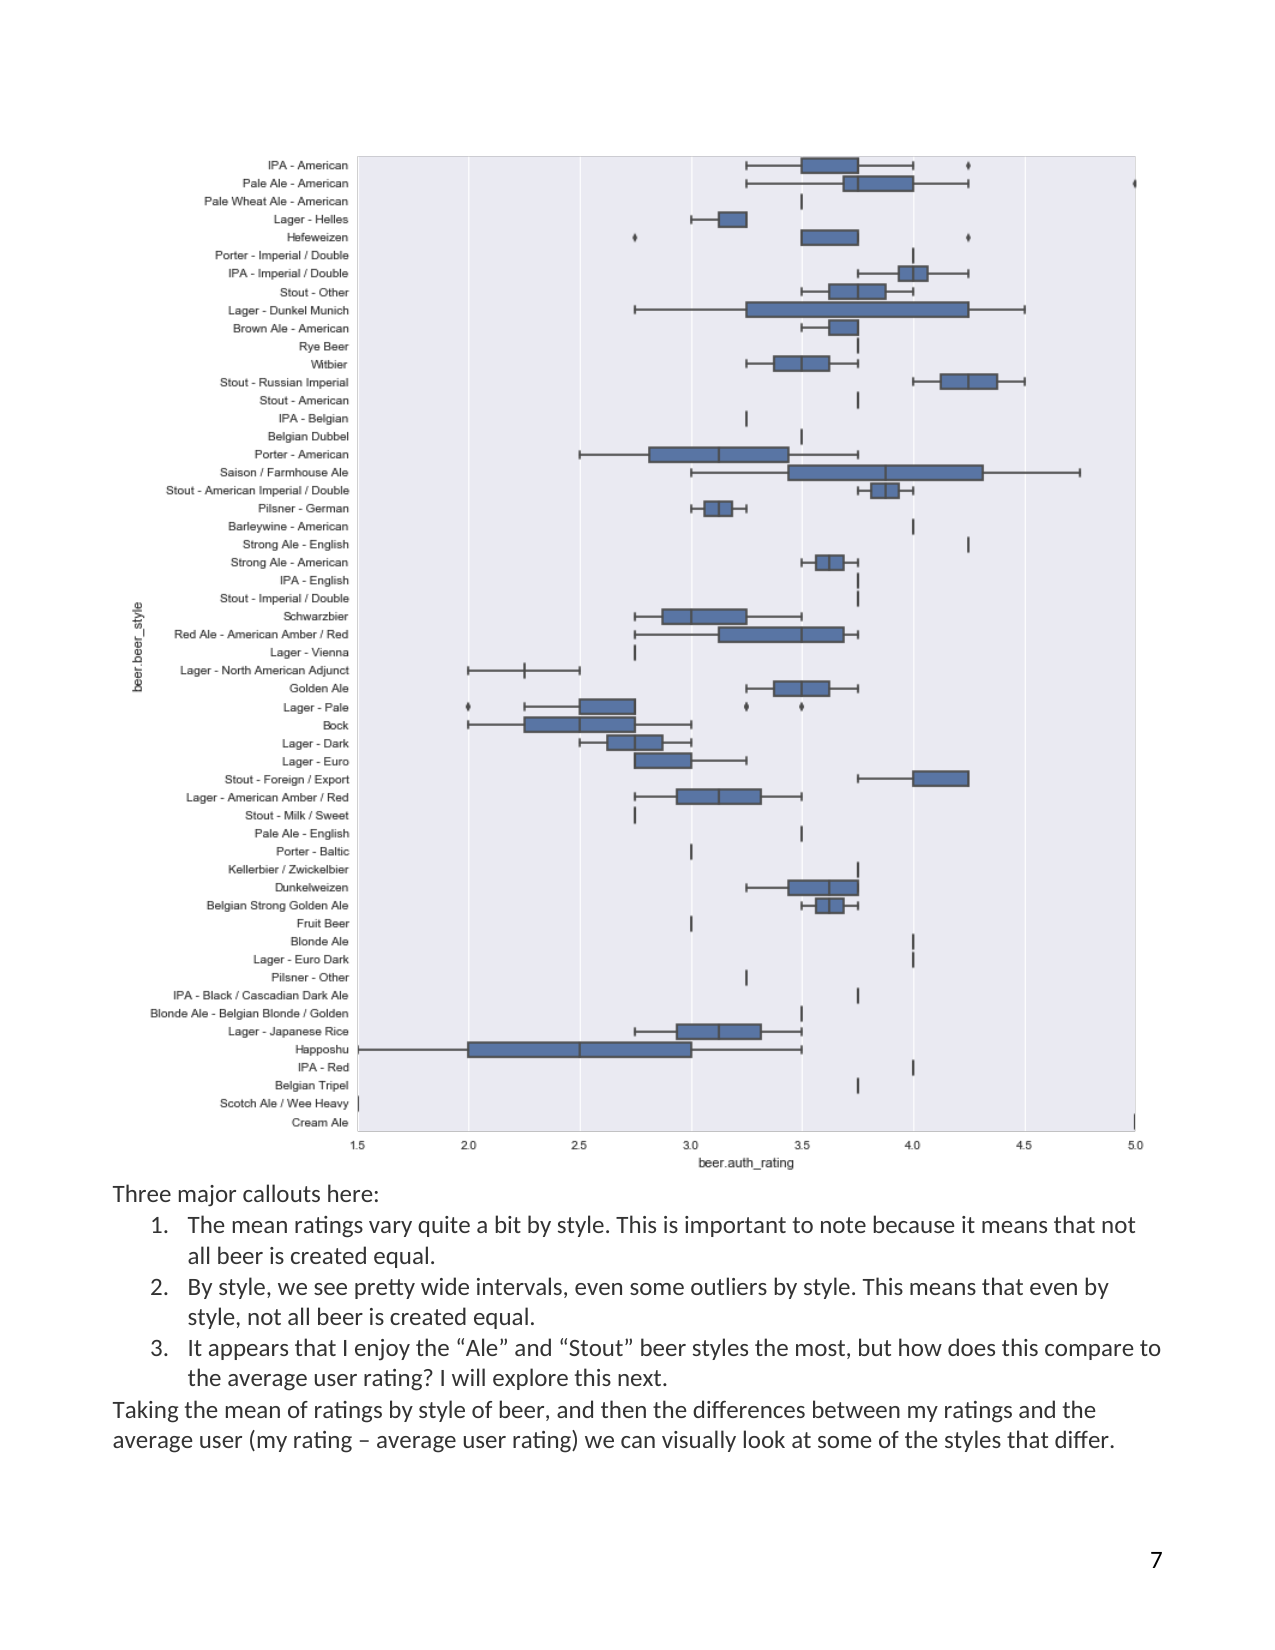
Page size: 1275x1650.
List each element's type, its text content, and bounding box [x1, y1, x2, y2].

picture [124, 150, 1152, 1177]
text Three major callouts here: [112, 1178, 1162, 1208]
list By style, we see pretty wide intervals, even some outliers by style. This means that even by style, not all beer is created equal. [150, 1271, 1162, 1332]
list It appears that I enjoy the “Ale” and “Stout” beer styles the most, but how does this compare to the average user rating? I will explore this next. [150, 1332, 1162, 1393]
list The mean ratings vary quite a bit by style. This is important to note because it means that not all beer is created equal. [150, 1209, 1162, 1271]
text Taking the mean of ratings by style of beer, and then the differences between my ratings and the average user (my rating – average user rating) we can visually look at some of the styles that differ. [112, 1394, 1162, 1455]
